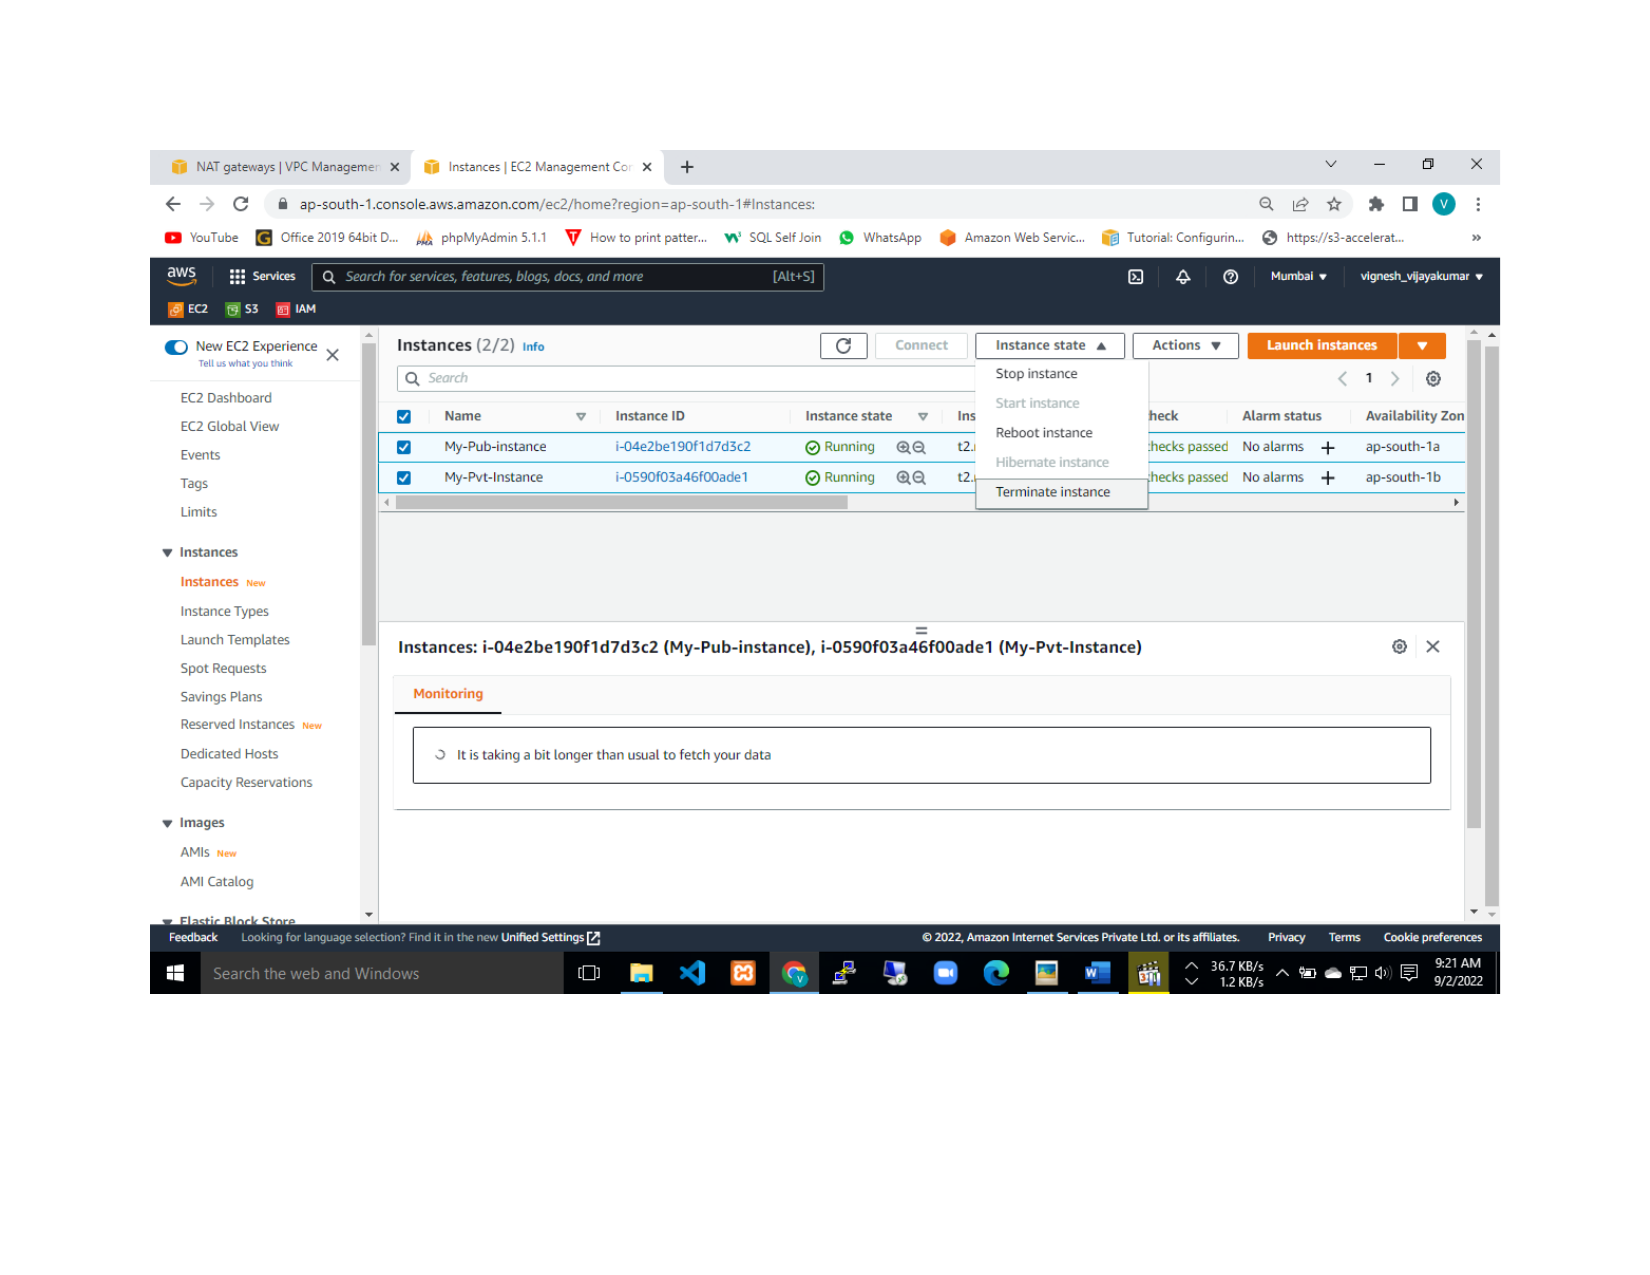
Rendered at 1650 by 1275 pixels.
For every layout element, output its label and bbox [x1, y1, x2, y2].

picture [150, 150, 1500, 994]
